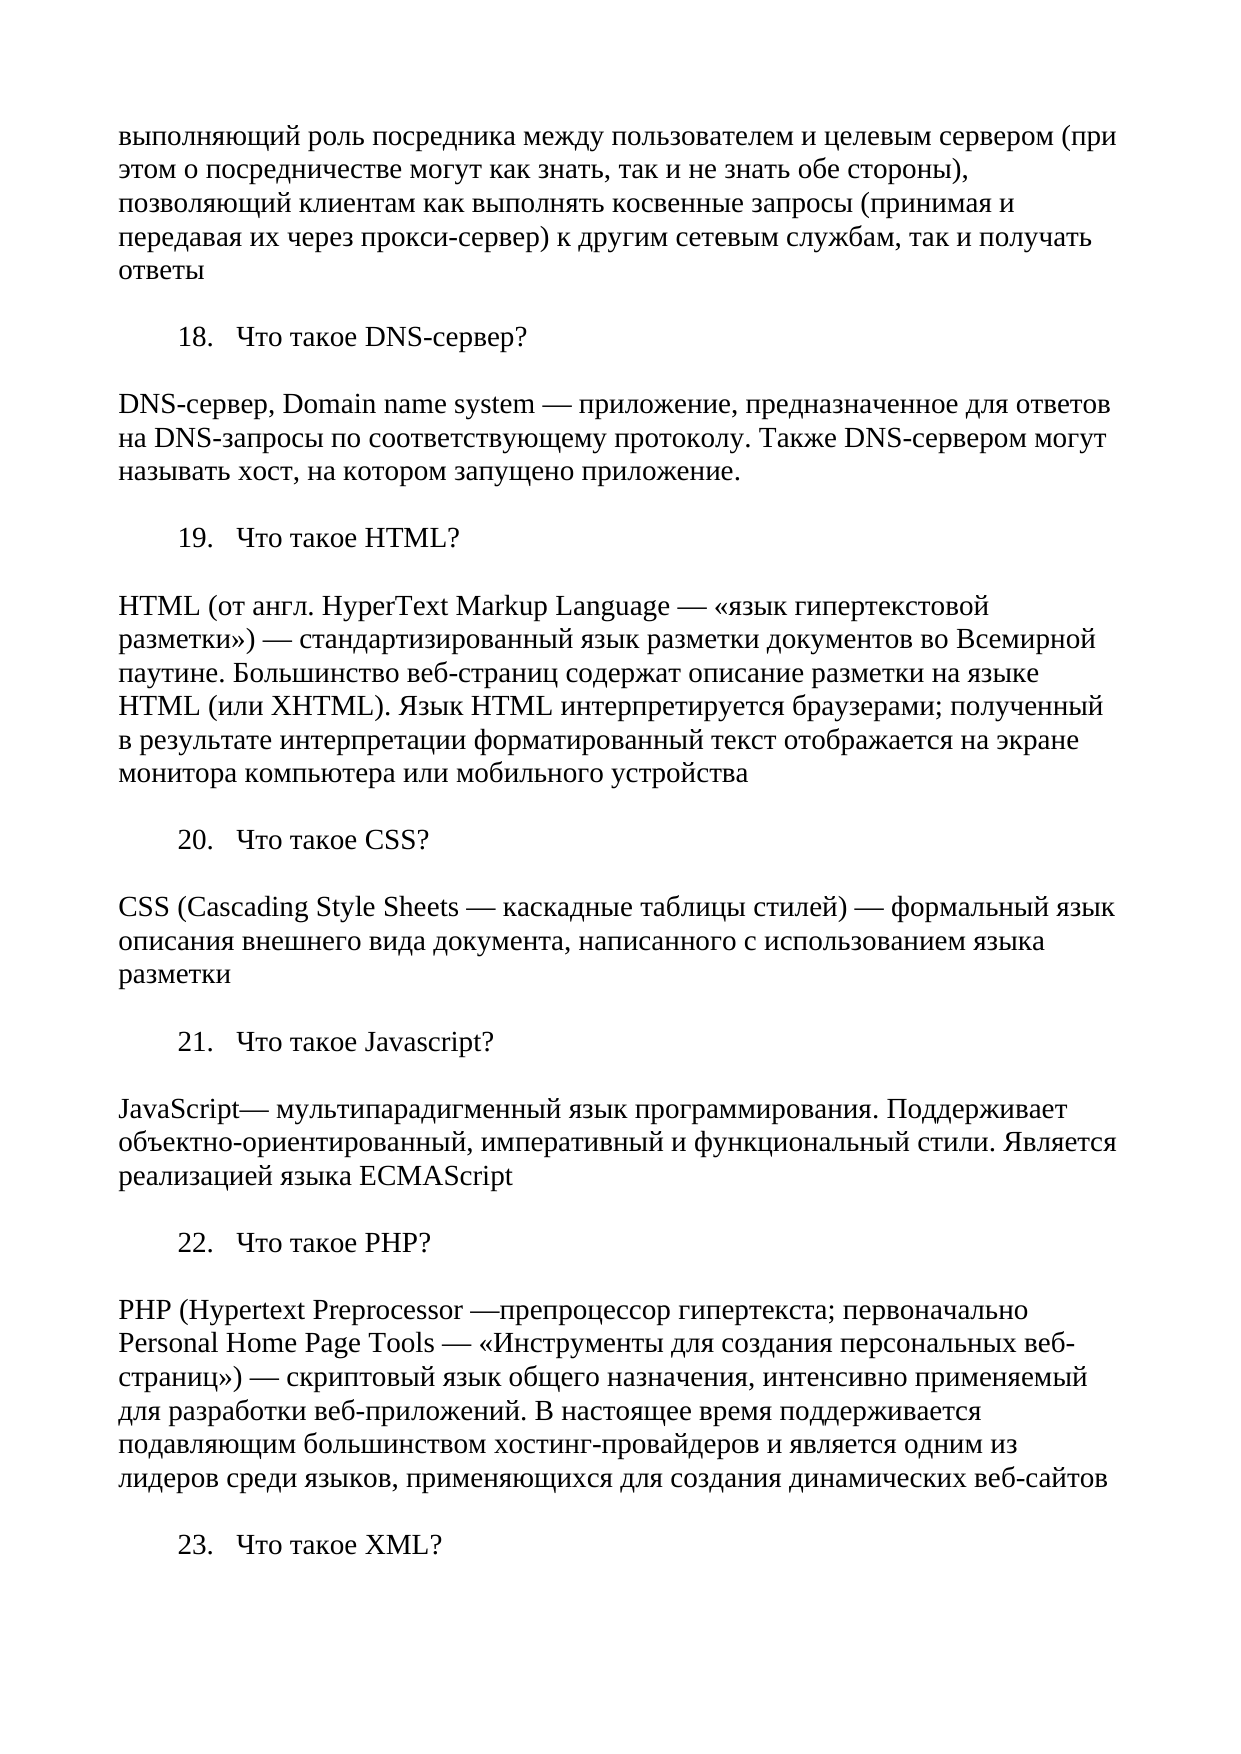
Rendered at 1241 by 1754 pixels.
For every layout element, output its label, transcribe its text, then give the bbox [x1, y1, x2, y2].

text HTML (от англ. HyperText Markup Language — «язык гипертекстовой разметки») — стандартизированный язык разметки документов во Всемирной паутине. Большинство веб-страниц содержат описание разметки на языке HTML (или XHTML). Язык HTML интерпретируется браузерами; полученный в результате интерпретации форматированный текст отображается на экране монитора компьютера или мобильного устройства [118, 588, 1122, 789]
text JavaScript— мультипарадигменный язык программирования. Поддерживает объектно-ориентированный, императивный и функциональный стили. Является реализацией языка ECMAScript [118, 1091, 1122, 1191]
list Что такое HTML? [118, 521, 1122, 554]
text DNS-сервер, Domain name system — приложение, предназначенное для ответов на DNS-запросы по соответствующему протоколу. Также DNS-сервером могут называть хост, на котором запущено приложение. [118, 386, 1122, 487]
list Что такое XML? [118, 1527, 1122, 1560]
list Что такое DNS-сервер? [118, 319, 1122, 353]
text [118, 118, 1122, 286]
text CSS (Cascading Style Sheets — каскадные таблицы стилей) — формальный язык описания внешнего вида документа, написанного с использованием языка разметки [118, 889, 1122, 990]
list Что такое PHP? [118, 1225, 1122, 1258]
list Что такое CSS? [118, 822, 1122, 856]
list Что такое Javascript? [118, 1024, 1122, 1057]
text PHP (Hypertext Preprocessor —препроцессор гипертекста; первоначально Personal Home Page Tools — «Инструменты для создания персональных веб-страниц») — скриптовый язык общего назначения, интенсивно применяемый для разработки веб-приложений. В настоящее время поддерживается подавляющим большинством хостинг-провайдеров и является одним из лидеров среди языков, применяющихся для создания динамических веб-сайтов [118, 1292, 1122, 1493]
